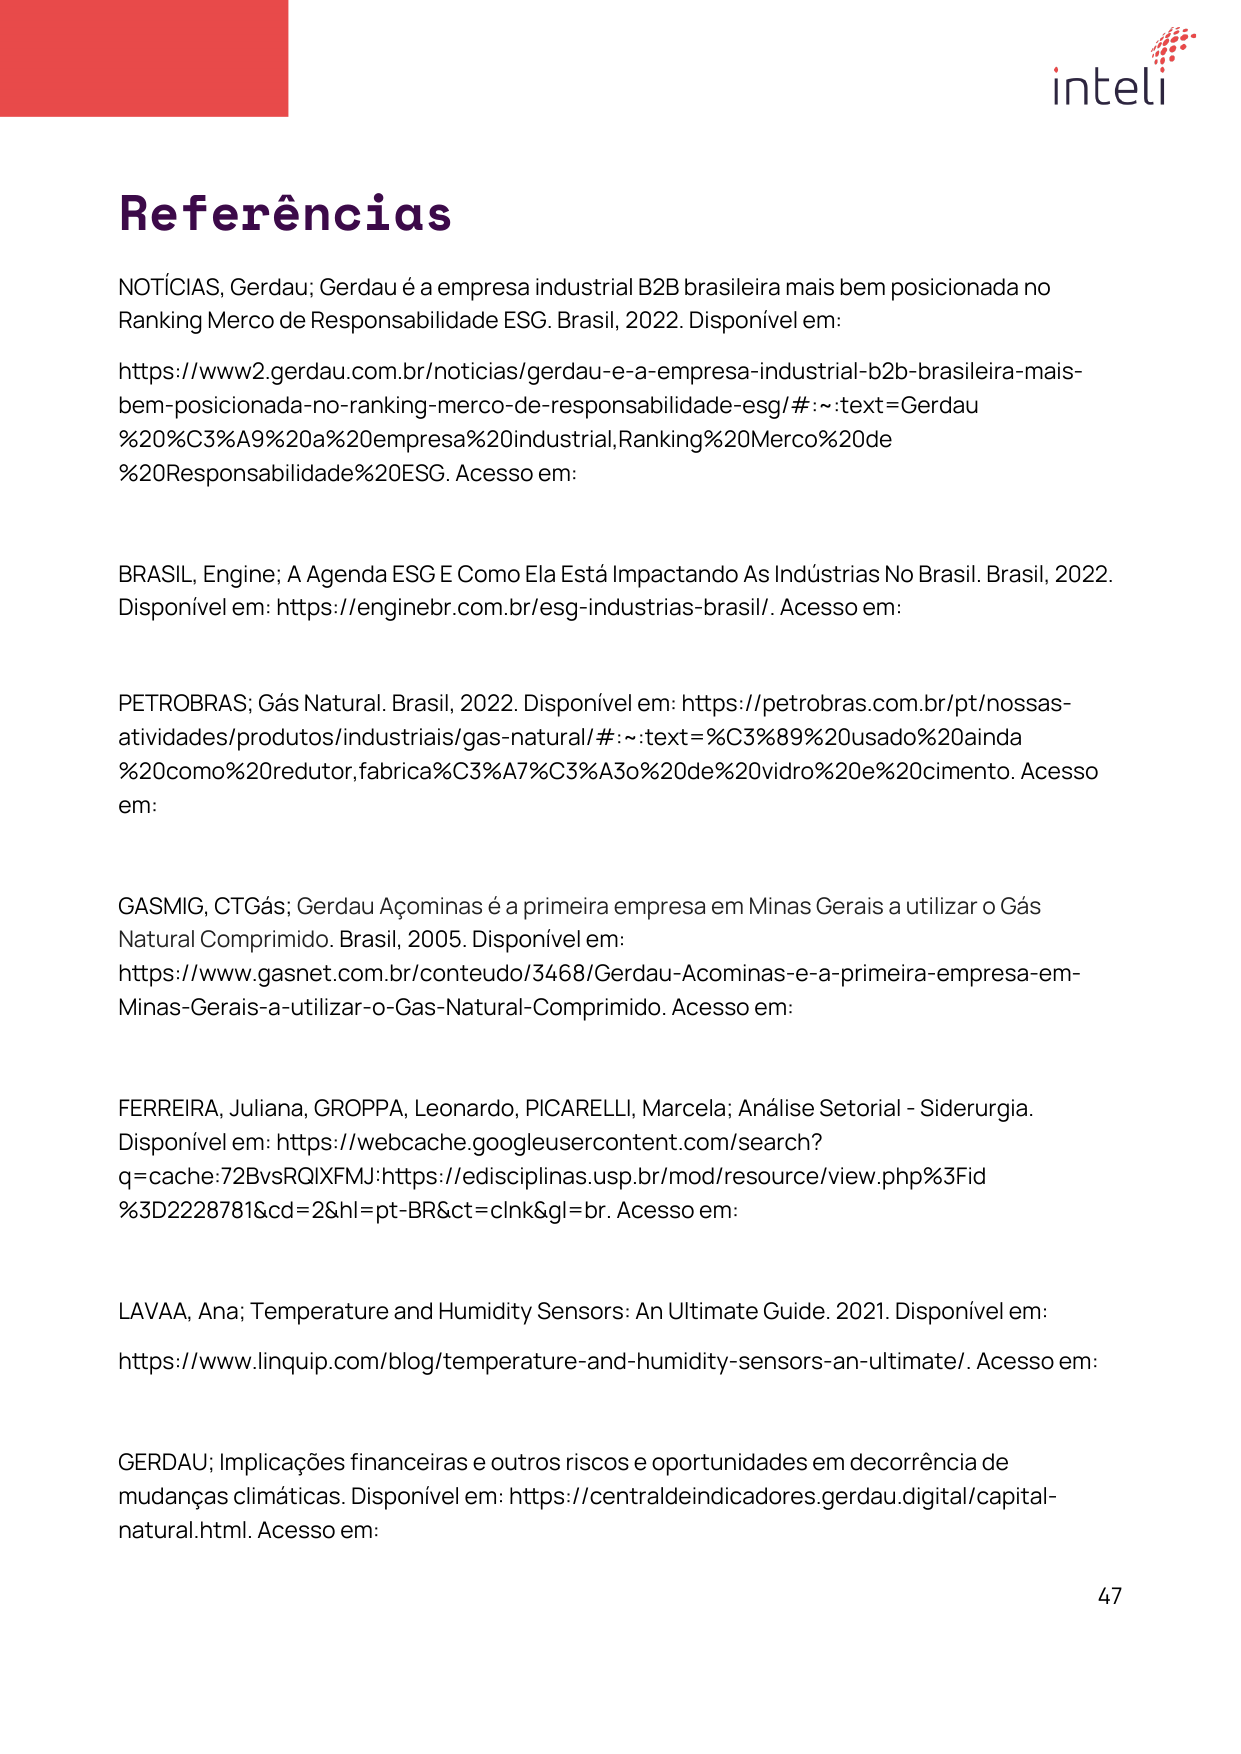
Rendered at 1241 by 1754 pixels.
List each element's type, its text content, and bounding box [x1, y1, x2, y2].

text PETROBRAS; Gás Natural. Brasil, 2022. Disponível em: https://petrobras.com.br/pt/nossas-atividades/produtos/industriais/gas-natural/#:~:text=%C3%89%20usado%20ainda%20como%20redutor,fabrica%C3%A7%C3%A3o%20de%20vidro%20e%20cimento. Acesso em: [118, 687, 1122, 820]
text NOTÍCIAS, Gerdau; Gerdau é a empresa industrial B2B brasileira mais bem posicionada no Ranking Merco de Responsabilidade ESG. Brasil, 2022. Disponível em: [118, 271, 1122, 336]
text https://www.linquip.com/blog/temperature-and-humidity-sensors-an-ultimate/. Acesso em: [118, 1345, 1122, 1377]
text GERDAU; Implicações financeiras e outros riscos e oportunidades em decorrência de mudanças climáticas. Disponível em: https://centraldeindicadores.gerdau.digital/capital-natural.html. Acesso em: [118, 1446, 1122, 1545]
text GASMIG, CTGás; Gerdau Açominas é a primeira empresa em Minas Gerais a utilizar o Gás Natural Comprimido. Brasil, 2005. Disponível em: https://www.gasnet.com.br/conteudo/3468/Gerdau-Acominas-e-a-primeira-empresa-em-Minas-Gerais-a-utilizar-o-Gas-Natural-Comprimido. Acesso em: [118, 889, 1122, 1022]
picture [0, 0, 289, 117]
subtitle Referências [118, 174, 1122, 248]
text BRASIL, Engine; A Agenda ESG E Como Ela Está Impactando As Indústrias No Brasil. Brasil, 2022. Disponível em: https://enginebr.com.br/esg-industrias-brasil/. Acesso em: [118, 557, 1122, 623]
text https://www2.gerdau.com.br/noticias/gerdau-e-a-empresa-industrial-b2b-brasileira-mais-bem-posicionada-no-ranking-merco-de-responsabilidade-esg/#:~:text=Gerdau%20%C3%A9%20a%20empresa%20industrial,Ranking%20Merco%20de%20Responsabilidade%20ESG. Acesso em: [118, 355, 1122, 488]
text LAVAA, Ana; Temperature and Humidity Sensors: An Ultimate Guide. 2021. Disponível em: [118, 1295, 1122, 1326]
text FERREIRA, Juliana, GROPPA, Leonardo, PICARELLI, Marcela; Análise Setorial - Siderurgia. Disponível em: https://webcache.googleusercontent.com/search?q=cache:72BvsRQIXFMJ:https://edisciplinas.usp.br/mod/resource/view.php%3Fid%3D2228781&cd=2&hl=pt-BR&ct=clnk&gl=br. Acesso em: [118, 1092, 1122, 1225]
picture [1054, 27, 1197, 105]
